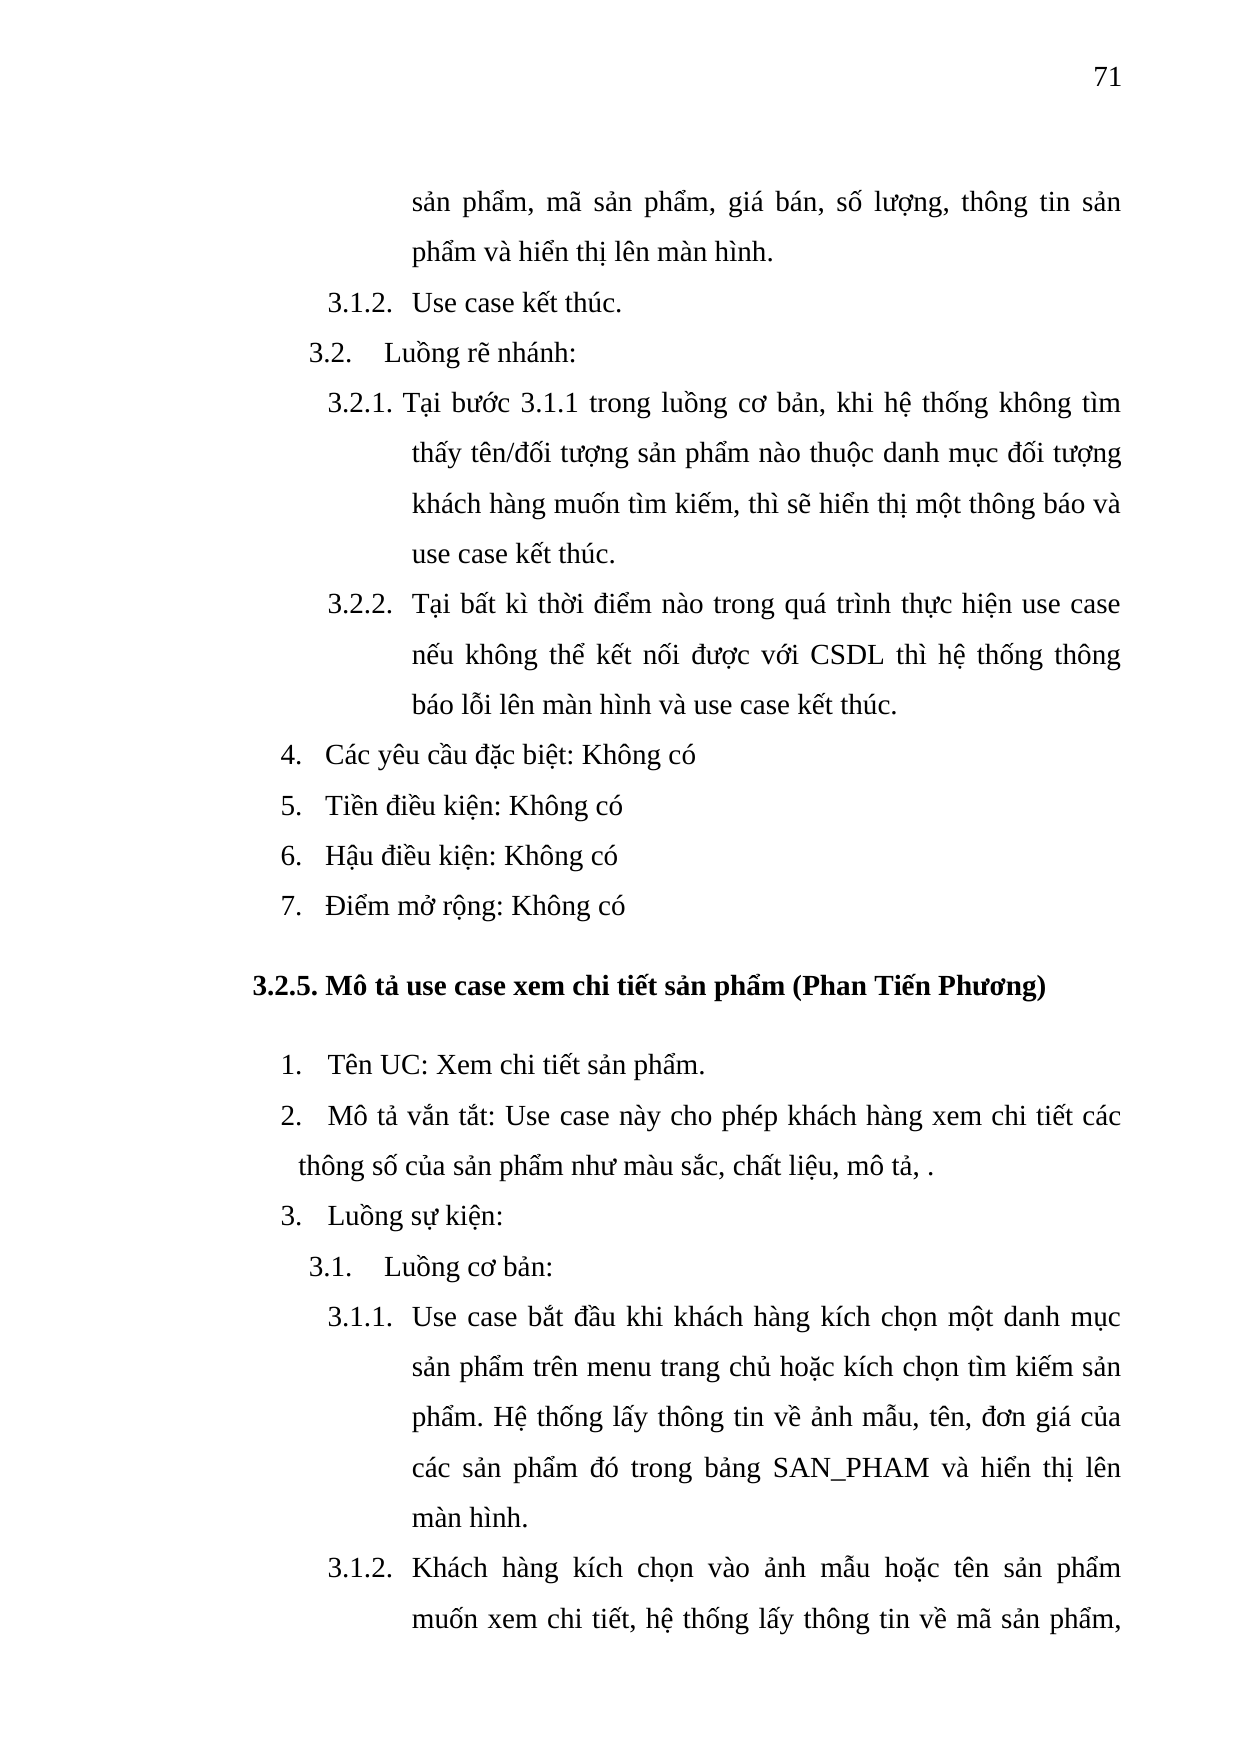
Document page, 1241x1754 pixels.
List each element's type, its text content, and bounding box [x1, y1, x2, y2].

list Luồng rẽ nhánh: [308, 335, 1122, 368]
list Use case bắt đầu khi khách hàng kích chọn một danh mục sản phẩm trên menu trang chủ hoặc kích chọn tìm kiếm sản phẩm. Hệ thống lấy thông tin về ảnh mẫu, tên, đơn giá của các sản phẩm đó trong bảng SAN_PHAM và hiển thị lên màn hình. [393, 1299, 1122, 1534]
list Luồng sự kiện: [280, 1198, 1122, 1232]
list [393, 184, 1122, 268]
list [393, 1551, 1122, 1634]
list Use case kết thúc. [393, 285, 1122, 318]
list Luồng cơ bản: [308, 1249, 1122, 1282]
list Các yêu cầu đặc biệt: Không có [280, 737, 1122, 771]
list Tại bước 3.1.1 trong luồng cơ bản, khi hệ thống không tìm thấy tên/đối tượng sản phẩm nào thuộc danh mục đối tượng khách hàng muốn tìm kiếm, thì sẽ hiển thị một thông báo và use case kết thúc. [393, 385, 1122, 570]
list Điểm mở rộng: Không có [280, 888, 1122, 922]
list Tiền điều kiện: Không có [280, 788, 1122, 821]
list Hậu điều kiện: Không có [280, 838, 1122, 872]
list Mô tả vắn tắt: Use case này cho phép khách hàng xem chi tiết các thông số của sản phẩm như màu sắc, chất liệu, mô tả, . [280, 1098, 1122, 1182]
list Tại bất kì thời điểm nào trong quá trình thực hiện use case nếu không thể kết nối được với CSDL thì hệ thống thông báo lỗi lên màn hình và use case kết thúc. [393, 587, 1122, 721]
subtitle Mô tả use case xem chi tiết sản phẩm (Phan Tiến Phương) [252, 968, 1122, 1001]
list Tên UC: Xem chi tiết sản phẩm. [280, 1047, 1122, 1081]
